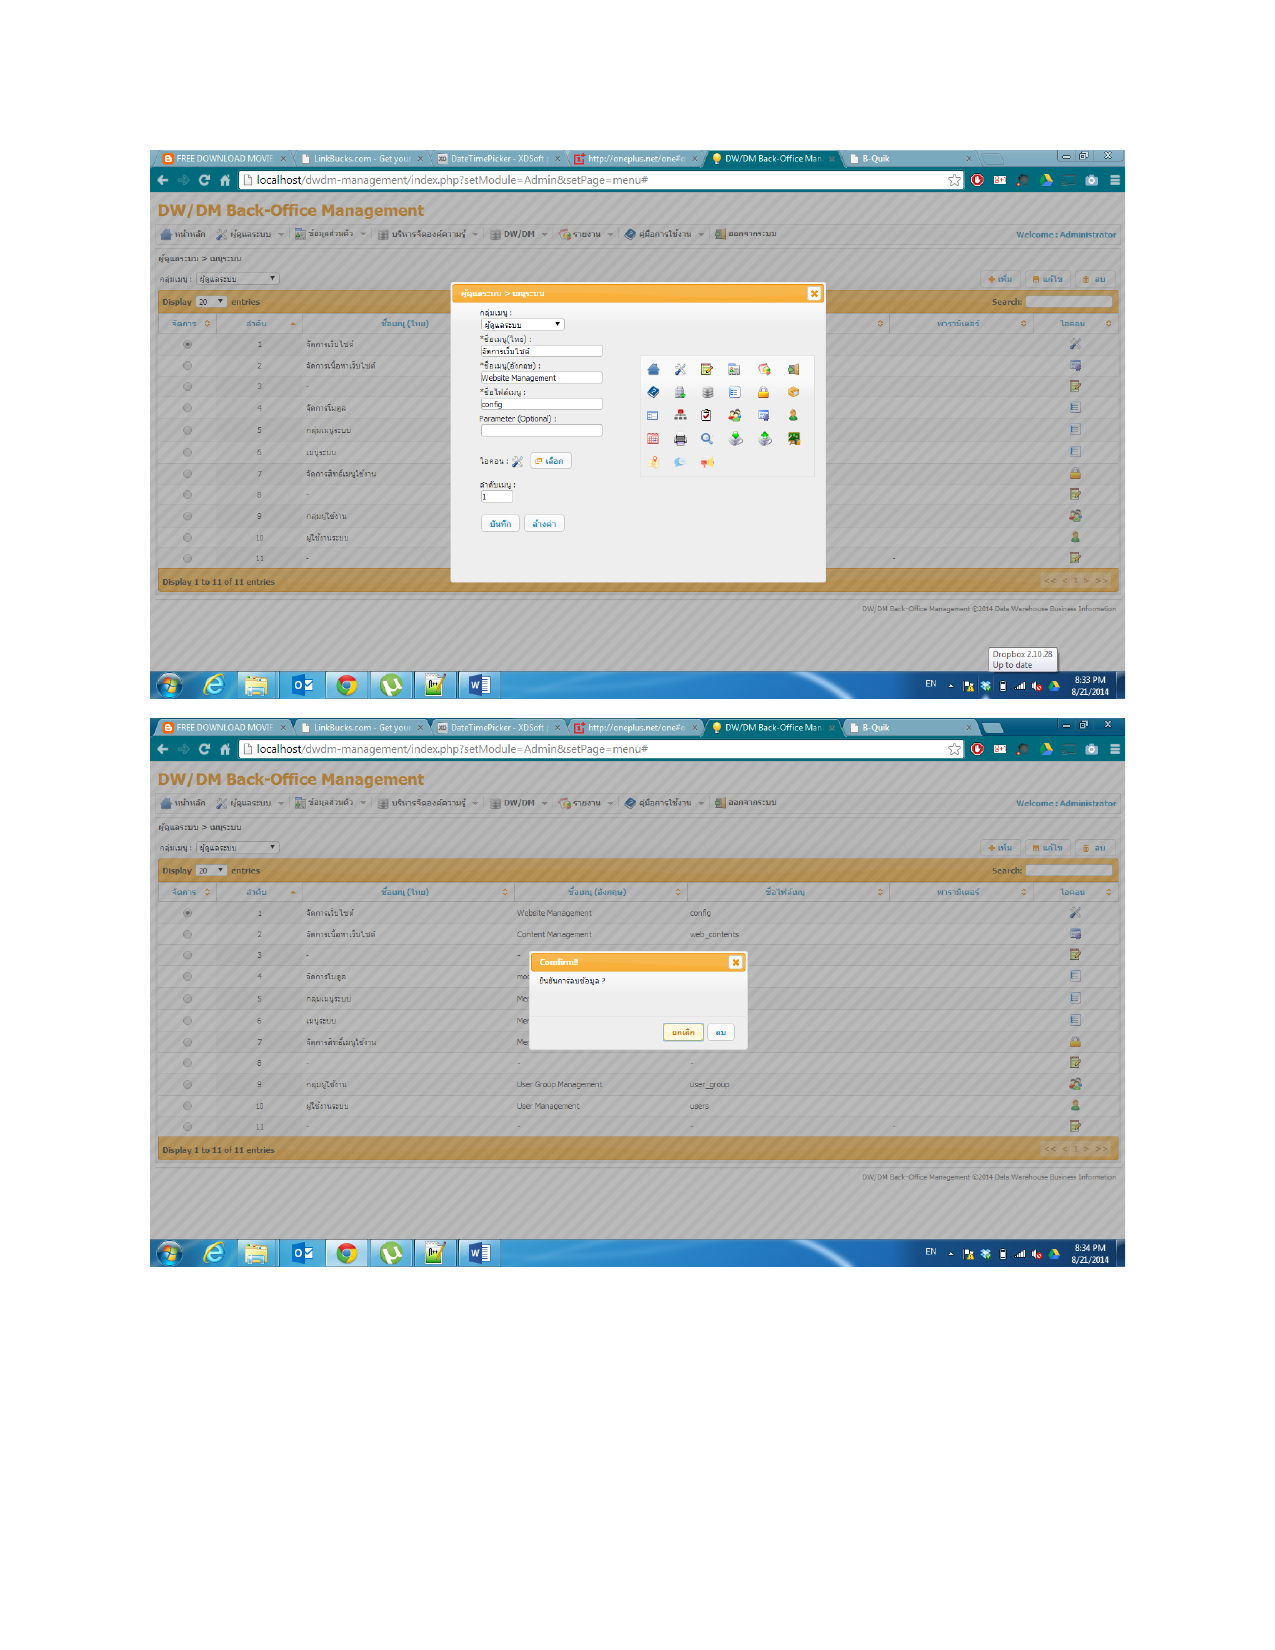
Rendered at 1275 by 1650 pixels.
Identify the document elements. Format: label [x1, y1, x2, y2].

picture [150, 718, 1125, 1267]
picture [150, 150, 1125, 699]
